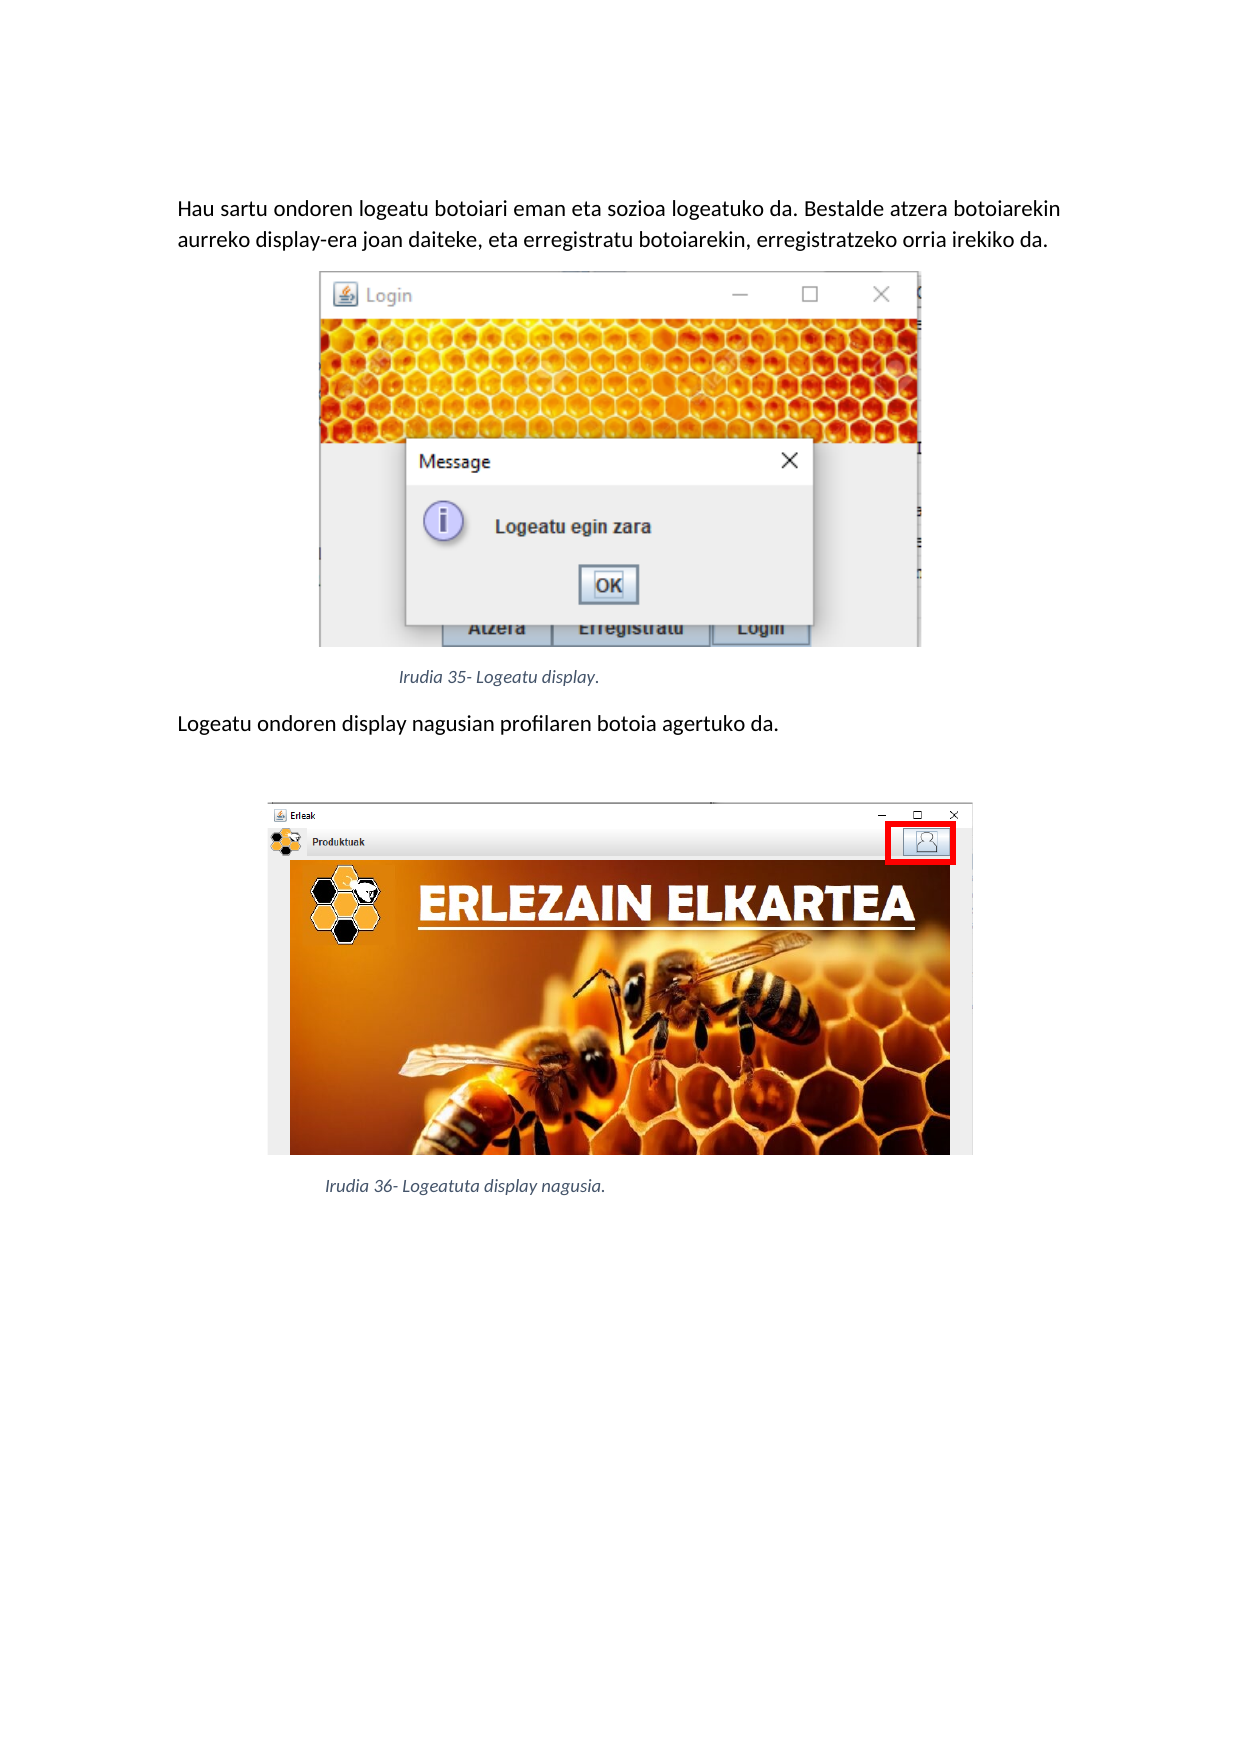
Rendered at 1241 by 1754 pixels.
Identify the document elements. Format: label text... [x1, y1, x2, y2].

picture [267, 802, 973, 1155]
text Hau sartu ondoren logeatu botoiari eman eta sozioa logeatuko da. Bestalde atzera botoiarekin aurreko display-era joan daiteke, eta erregistratu botoiarekin, erregistratzeko orria irekiko da. [177, 194, 1063, 253]
picture [318, 271, 922, 647]
text Logeatu ondoren display nagusian profilaren botoia agertuko da. [177, 709, 1063, 737]
text Irudia 35- Logeatu display. [325, 665, 1063, 688]
text Irudia 36- Logeatuta display nagusia. [251, 1174, 1063, 1197]
